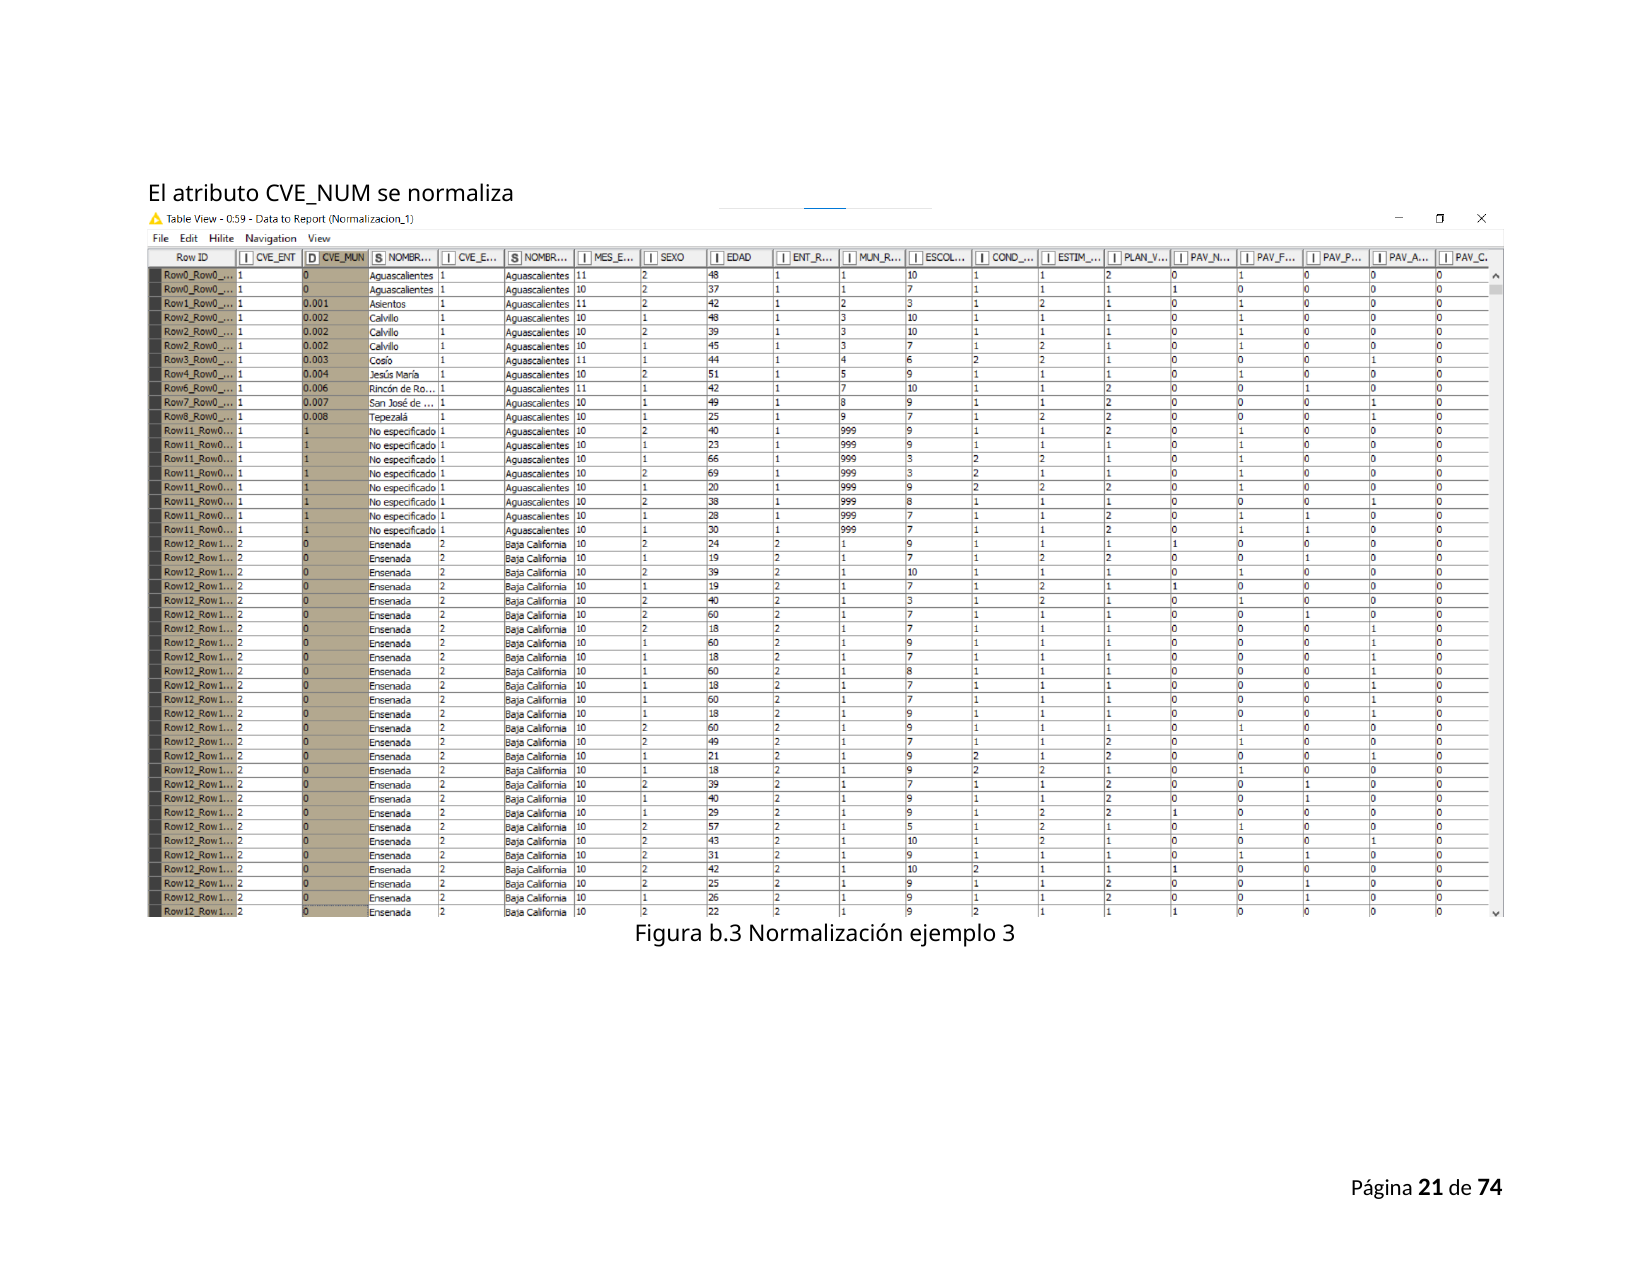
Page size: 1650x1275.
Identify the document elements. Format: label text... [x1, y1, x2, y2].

picture [147, 208, 1504, 917]
text Figura b.3 Normalización ejemplo 3 [148, 917, 1502, 948]
text El atributo CVE_NUM se normaliza [148, 177, 1502, 208]
